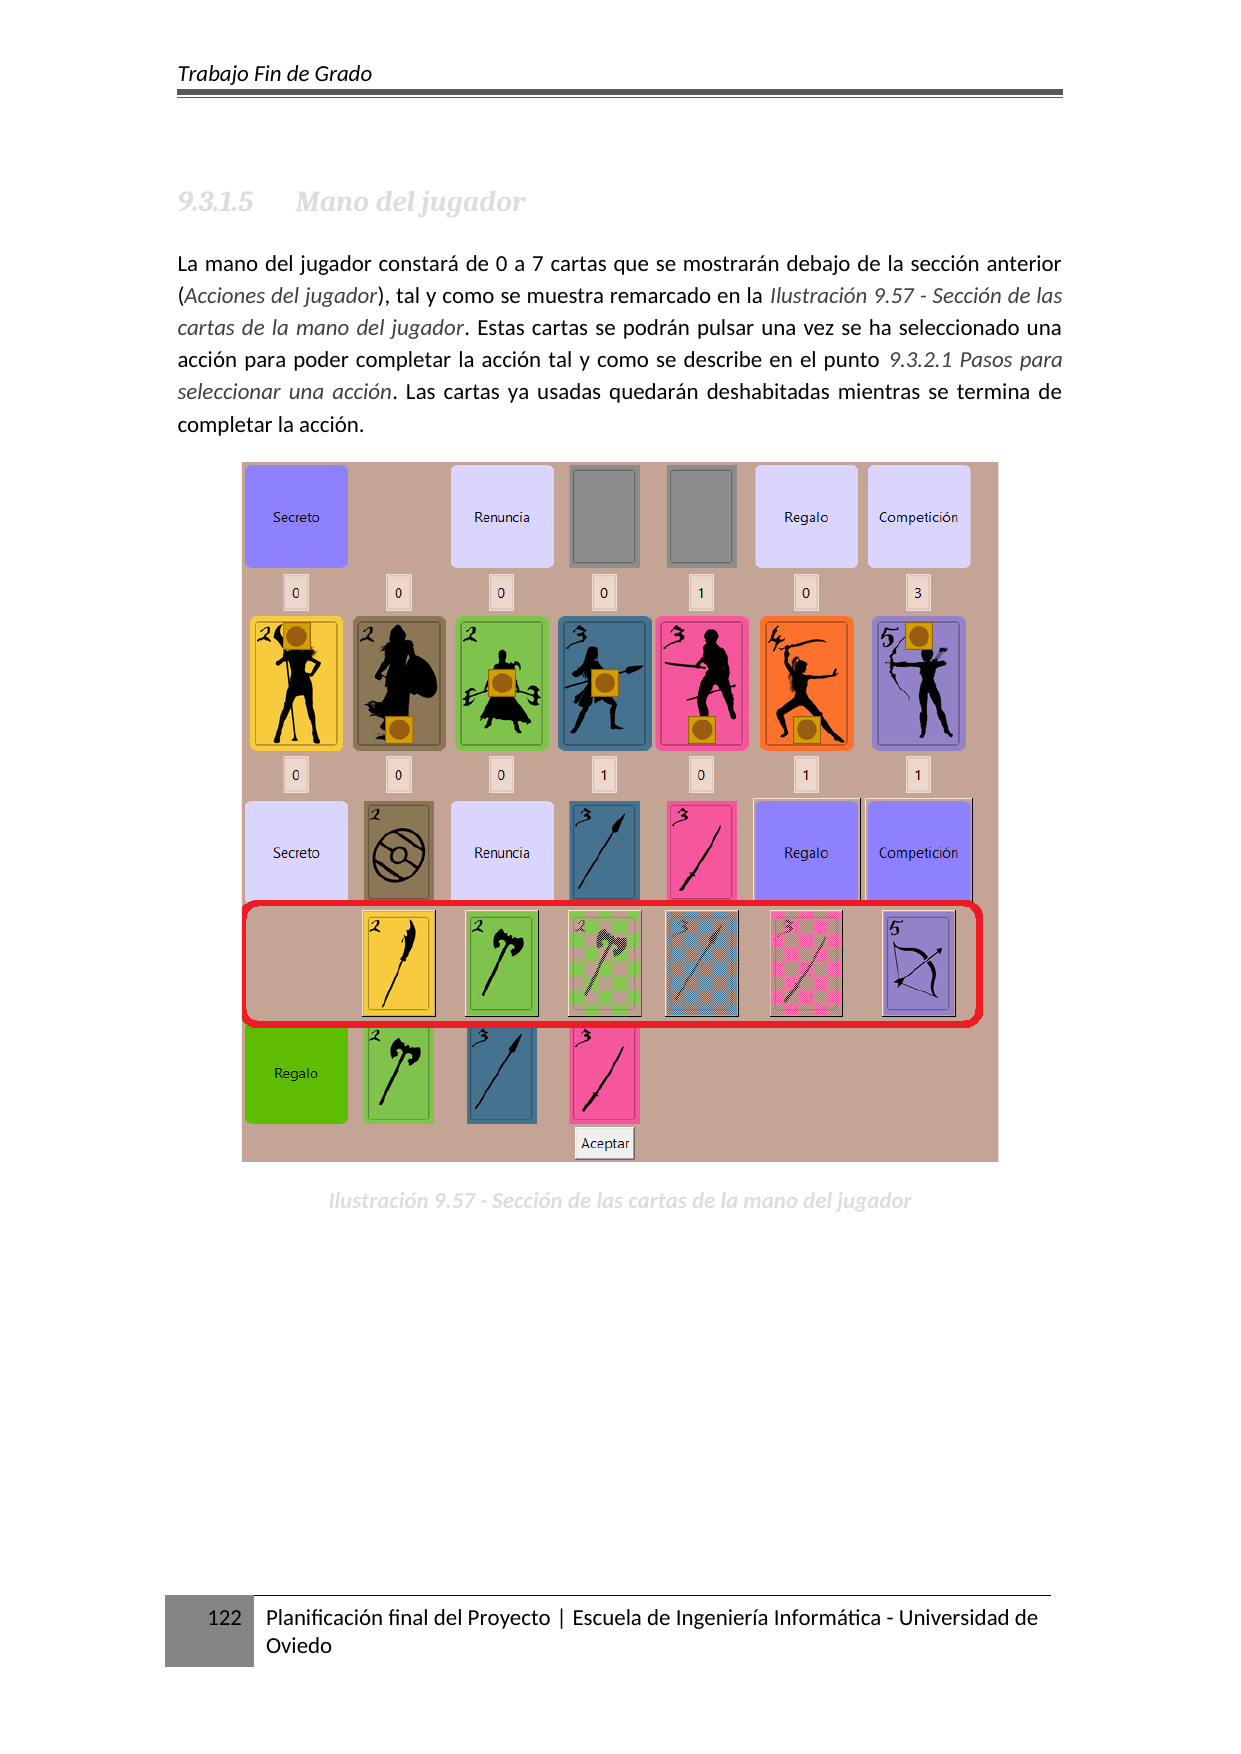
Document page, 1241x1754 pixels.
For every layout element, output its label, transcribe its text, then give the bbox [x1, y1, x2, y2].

subtitle Mano del jugador [177, 185, 1063, 219]
picture [241, 462, 999, 1162]
